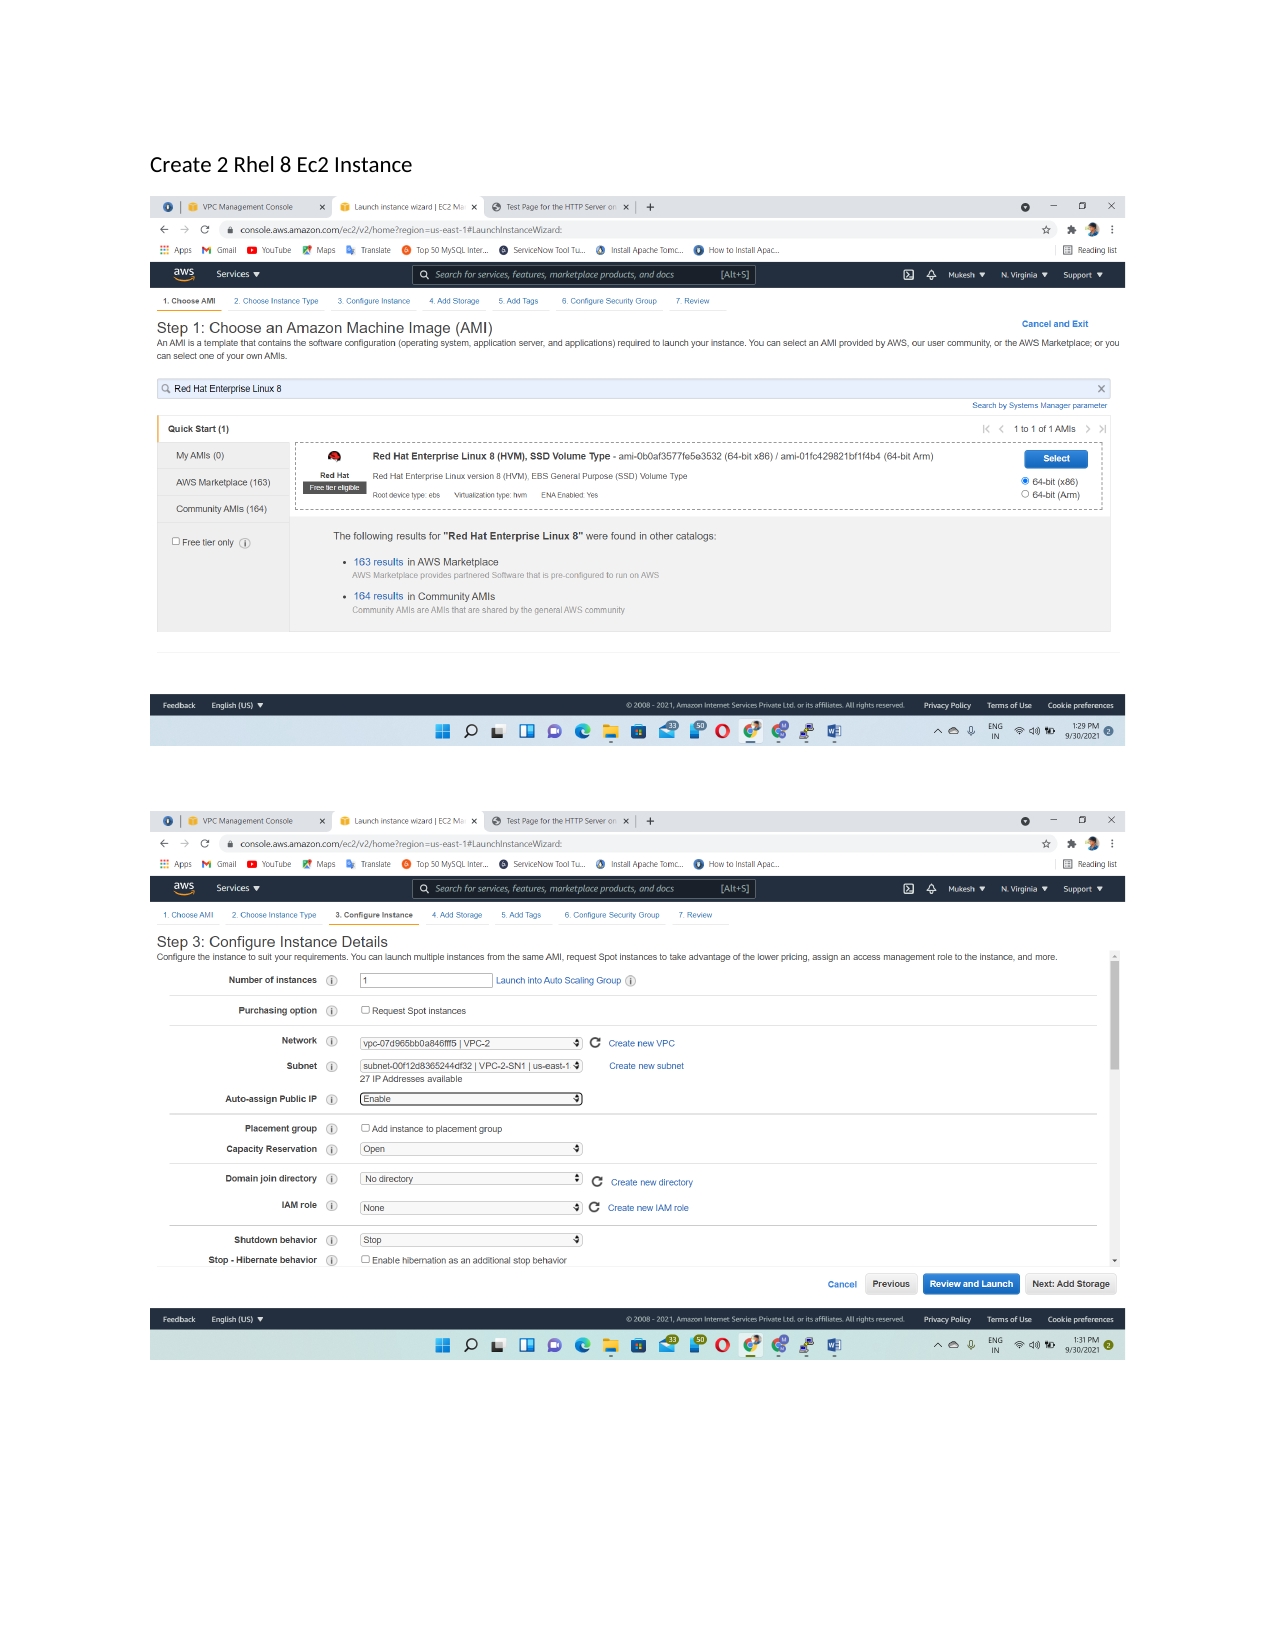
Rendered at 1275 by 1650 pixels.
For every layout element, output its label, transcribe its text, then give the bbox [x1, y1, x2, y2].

text Create 2 Rhel 8 Ec2 Instance [150, 150, 1125, 178]
picture [150, 196, 1125, 746]
picture [150, 811, 1125, 1360]
